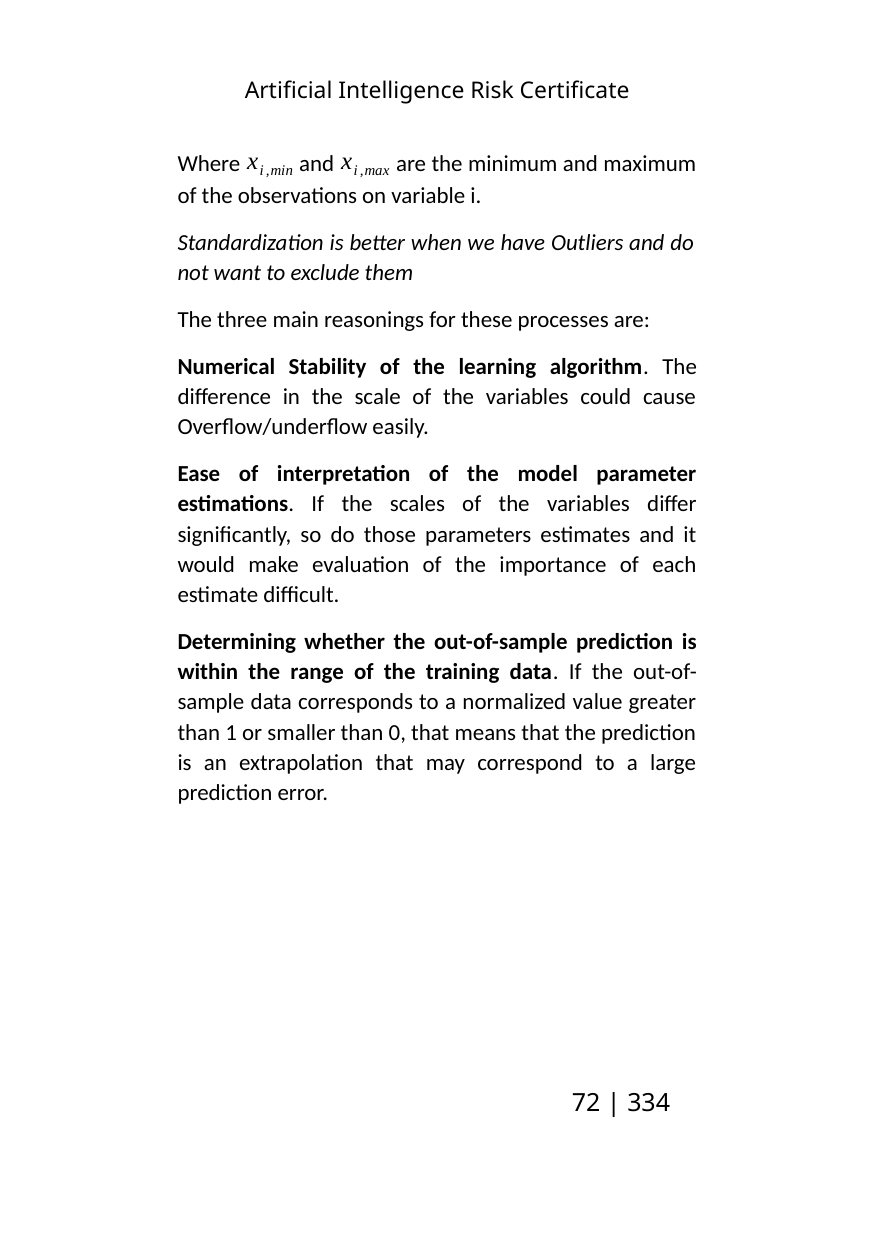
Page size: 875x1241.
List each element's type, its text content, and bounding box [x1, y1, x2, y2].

text Standardization is better when we have Outliers and do not want to exclude them [177, 228, 697, 286]
text Determining whether the out-of-sample prediction is within the range of the training data. If the out-of-sample data corresponds to a normalized value greater than 1 or smaller than 0, that means that the prediction is an extrapolation that may correspond to a large prediction error. [177, 627, 697, 806]
text Ease of interpretation of the model parameter estimations. If the scales of the variables differ significantly, so do those parameters estimates and it would make evaluation of the importance of each estimate difficult. [177, 459, 697, 608]
text Where and are the minimum and maximum of the observations on variable i. [177, 148, 697, 209]
text Numerical Stability of the learning algorithm. The difference in the scale of the variables could cause Overflow/underflow easily. [177, 352, 697, 440]
text The three main reasonings for these processes are: [177, 305, 697, 333]
